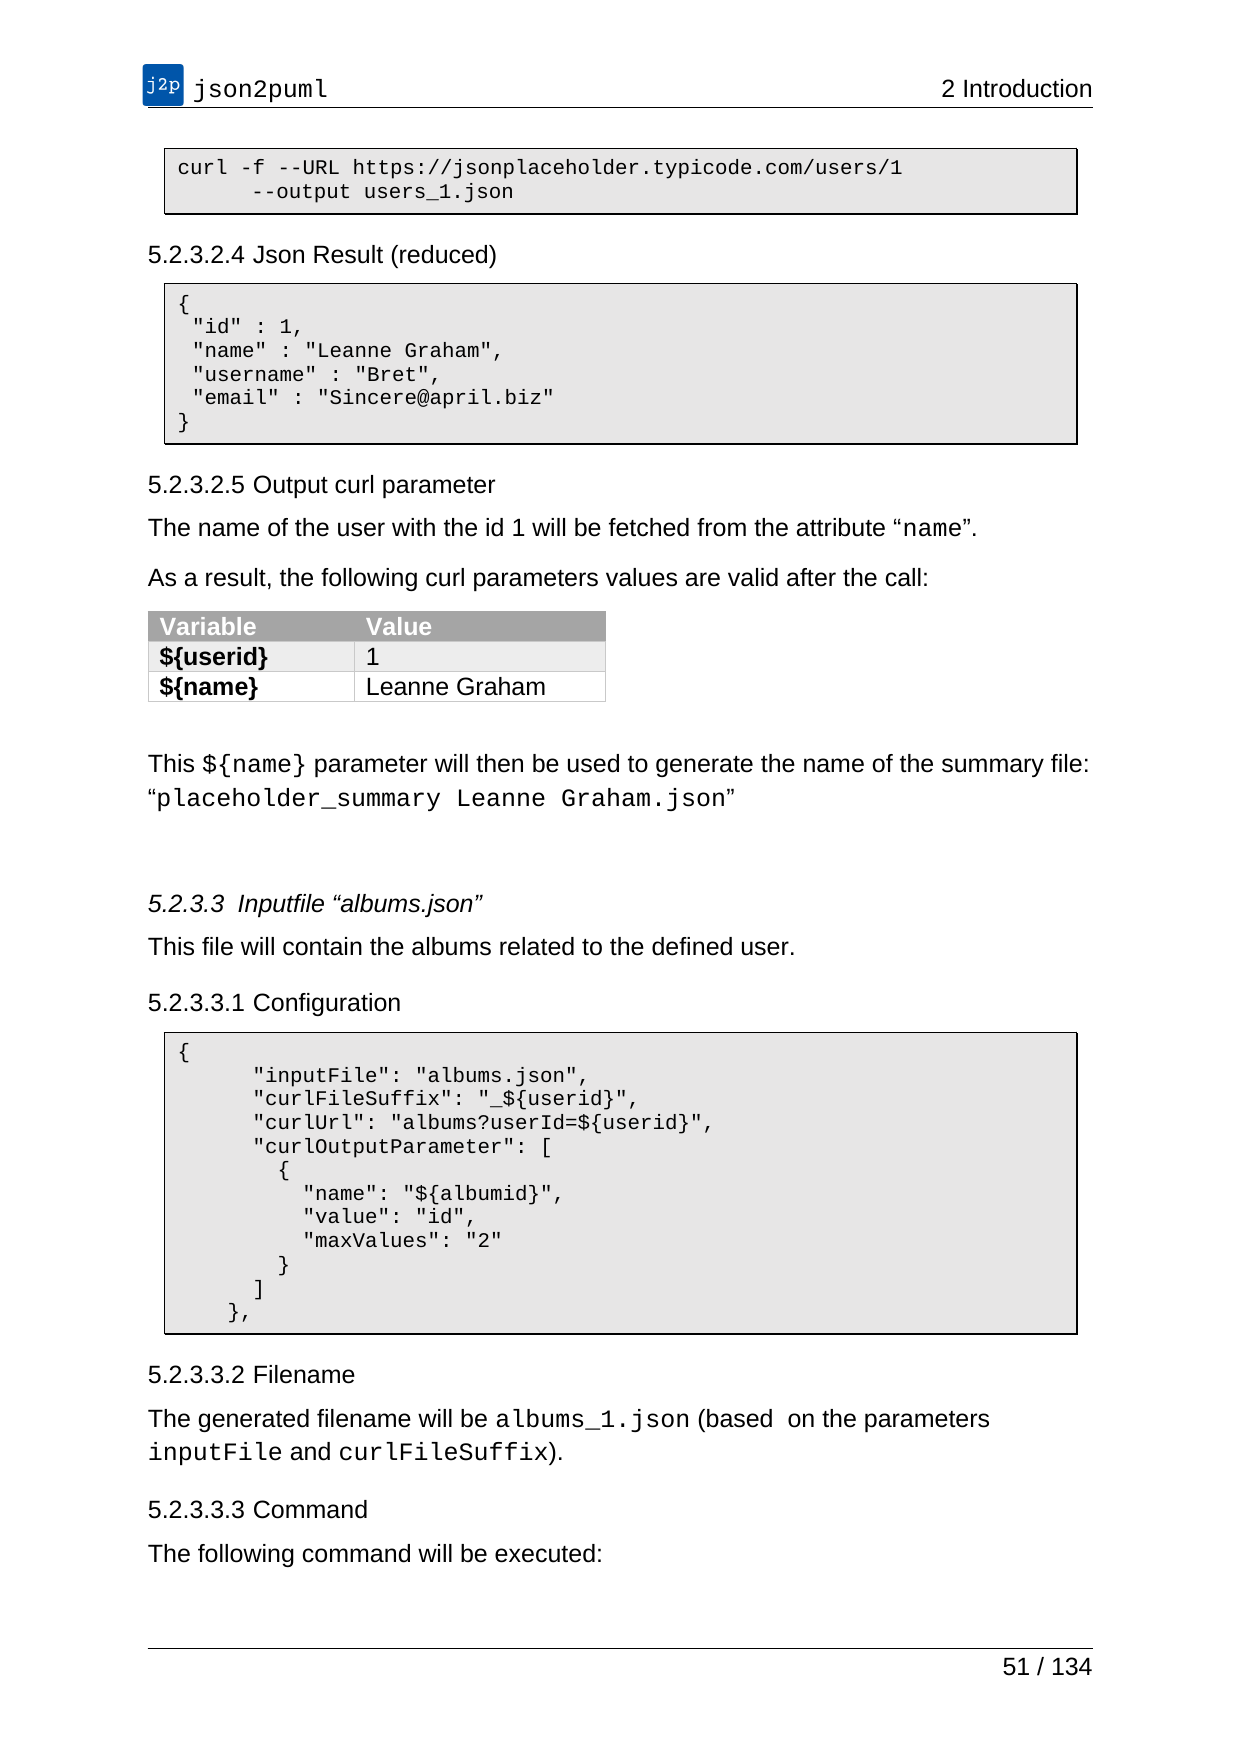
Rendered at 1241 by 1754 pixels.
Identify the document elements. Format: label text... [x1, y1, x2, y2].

text "name": "${albumid}", [165, 1173, 1076, 1197]
text }, [165, 1292, 1076, 1333]
table_header Variable [149, 612, 354, 641]
text The following command will be executed: [148, 1539, 1093, 1568]
text This ${name} parameter will then be used to generate the name of the summary file: “placeholder_summary Leanne Graham.json” [148, 749, 1093, 813]
subtitle Output curl parameter [148, 470, 1093, 499]
text The name of the user with the id 1 will be fetched from the attribute “name”. [148, 513, 1093, 544]
text "maxValues": "2" [165, 1221, 1076, 1244]
text "curlUrl": "albums?userId=${userid}", [165, 1103, 1076, 1126]
text This file will contain the albums related to the defined user. [148, 932, 1093, 961]
table_cell Leanne Graham [355, 672, 605, 701]
text } [165, 1244, 1076, 1268]
subtitle Filename [148, 1360, 1093, 1389]
text As a result, the following curl parameters values are valid after the call: [148, 563, 1093, 592]
text "value": "id", [165, 1197, 1076, 1221]
table_cell 1 [355, 642, 605, 671]
subtitle Configuration [148, 988, 1093, 1017]
text "inputFile": "albums.json", [165, 1055, 1076, 1079]
picture [142, 64, 184, 106]
subtitle Json Result (reduced) [148, 240, 1093, 268]
table_cell ${name} [149, 672, 354, 701]
table_cell ${userid} [149, 642, 354, 671]
text "curlOutputParameter": [ [165, 1126, 1076, 1150]
text curl -f --URL https://jsonplaceholder.typicode.com/users/1 --output users_1.json [165, 149, 1076, 213]
text { [165, 1150, 1076, 1173]
subtitle Inputfile “albums.json” [148, 888, 1093, 917]
text "id" : 1, [165, 307, 1076, 331]
text "email" : "Sincere@april.biz" [165, 378, 1076, 401]
text } [165, 401, 1076, 443]
text "name" : "Leanne Graham", [165, 331, 1076, 354]
text ] [165, 1268, 1076, 1292]
text { [165, 1033, 1076, 1055]
text { [165, 284, 1076, 307]
text The generated filename will be albums_1.json (based on the parameters inputFile and curlFileSuffix). [148, 1404, 1093, 1468]
text "curlFileSuffix": "_${userid}", [165, 1079, 1076, 1103]
text "username" : "Bret", [165, 354, 1076, 378]
subtitle Command [148, 1495, 1093, 1524]
table_header Value [355, 612, 605, 641]
